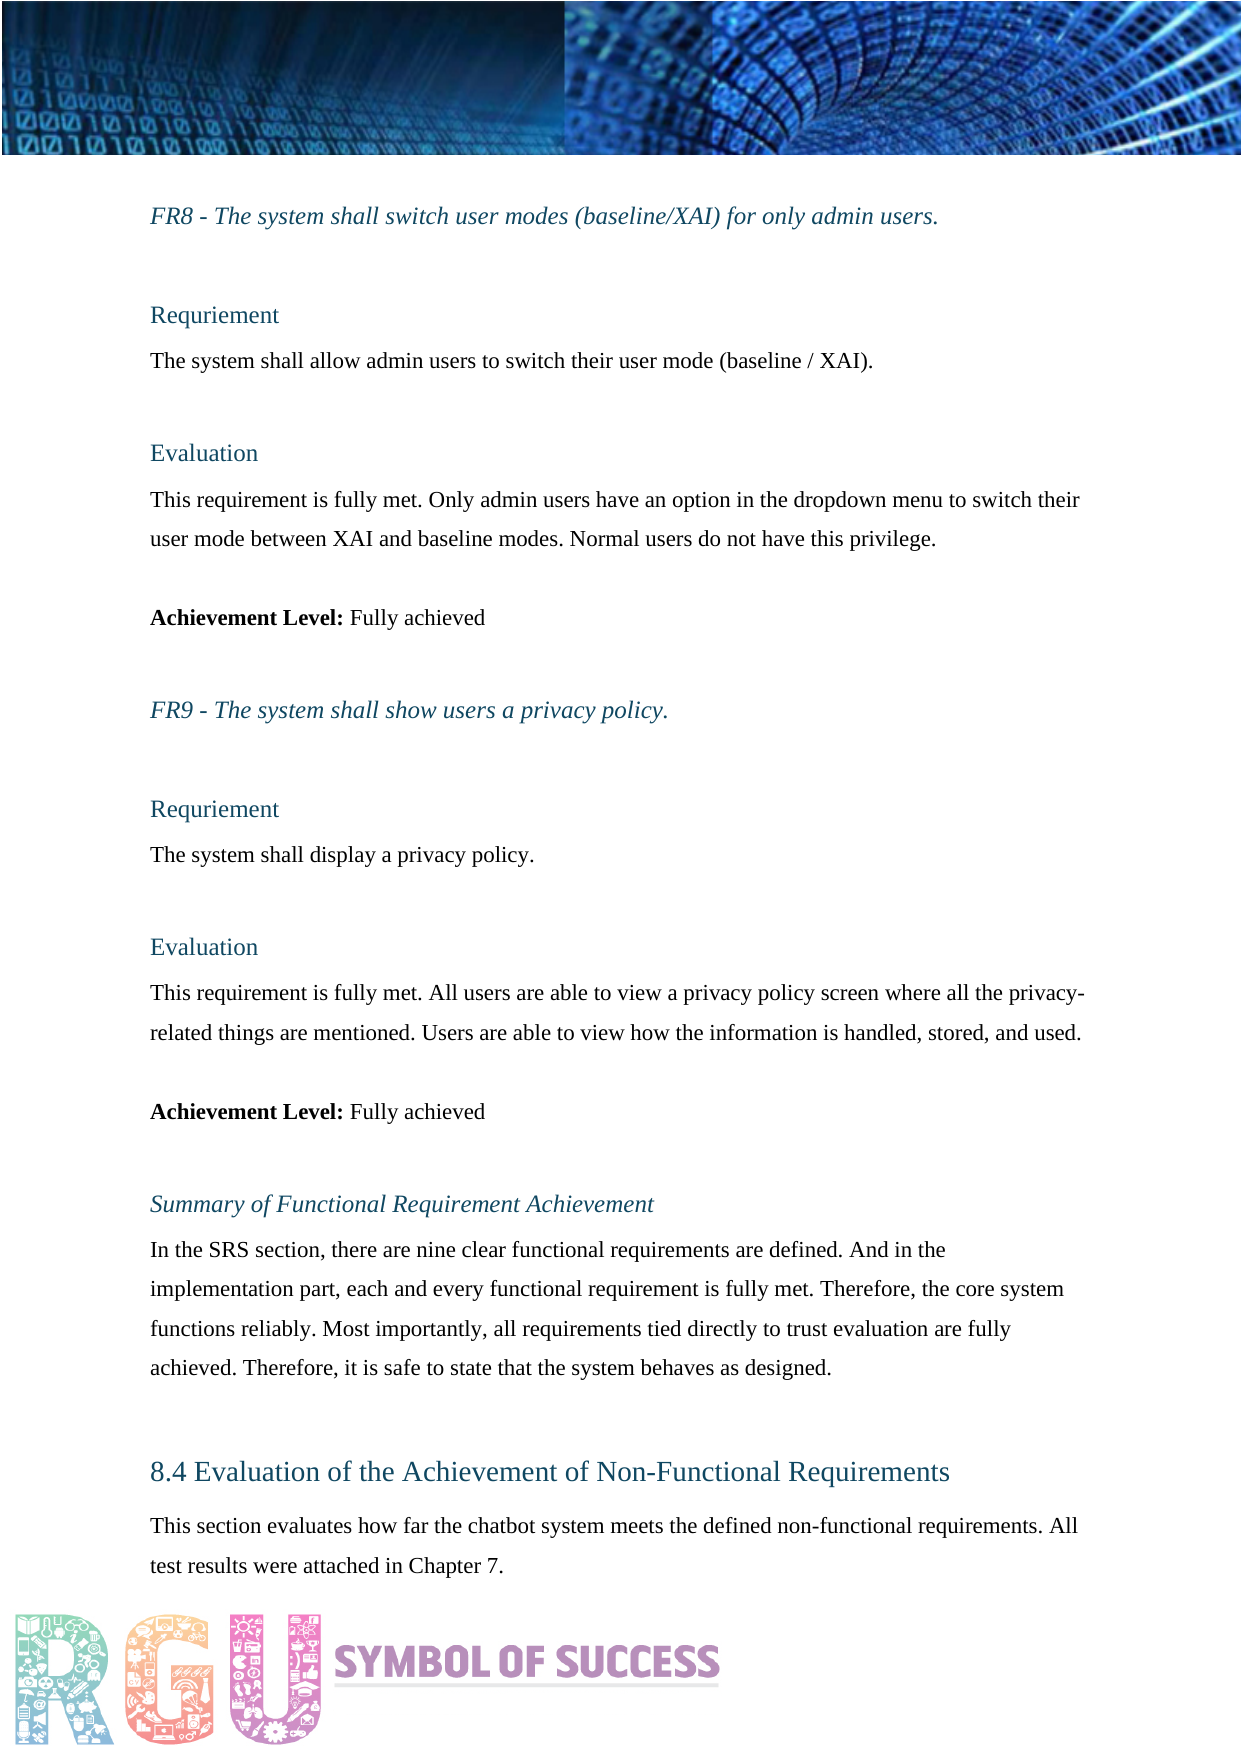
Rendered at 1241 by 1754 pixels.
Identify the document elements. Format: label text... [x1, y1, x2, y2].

subtitle FR8 - The system shall switch user modes (baseline/XAI) for only admin users. [150, 201, 1090, 230]
subtitle Requriement [150, 300, 1090, 329]
subtitle Trust survey storage [1, 1603, 733, 1754]
subtitle Summary of Functional Requirement Achievement [150, 1189, 1090, 1217]
subtitle Requriement [150, 794, 1090, 823]
text This section evaluates how far the chatbot system meets the defined non-functional requirements. All test results were attached in Chapter 7. [150, 1512, 1090, 1578]
subtitle Evaluation [150, 438, 1090, 467]
subtitle FR9 - The system shall show users a privacy policy. [150, 695, 1090, 724]
text Achievement Level: Fully achieved [150, 604, 1090, 631]
text This requirement is fully met. Only admin users have an option in the dropdown menu to switch their user mode between XAI and baseline modes. Normal users do not have this privilege. [150, 486, 1090, 552]
subtitle Evaluation [150, 932, 1090, 961]
text This requirement is fully met. All users are able to view a privacy policy screen where all the privacy-related things are mentioned. Users are able to view how the information is handled, stored, and used. [150, 979, 1090, 1045]
text The system shall allow admin users to switch their user mode (baseline / XAI). [150, 347, 1090, 374]
text The system shall display a privacy policy. [150, 841, 1090, 867]
text Achievement Level: Fully achieved [150, 1098, 1090, 1124]
subtitle 8.4 Evaluation of the Achievement of Non-Functional Requirements [150, 1454, 1090, 1487]
picture [2, 1, 1241, 155]
text In the SRS section, there are nine clear functional requirements are defined. And in the implementation part, each and every functional requirement is fully met. Therefore, the core system functions reliably. Most importantly, all requirements tied directly to trust evaluation are fully achieved. Therefore, it is safe to state that the system behaves as designed. [150, 1236, 1090, 1381]
